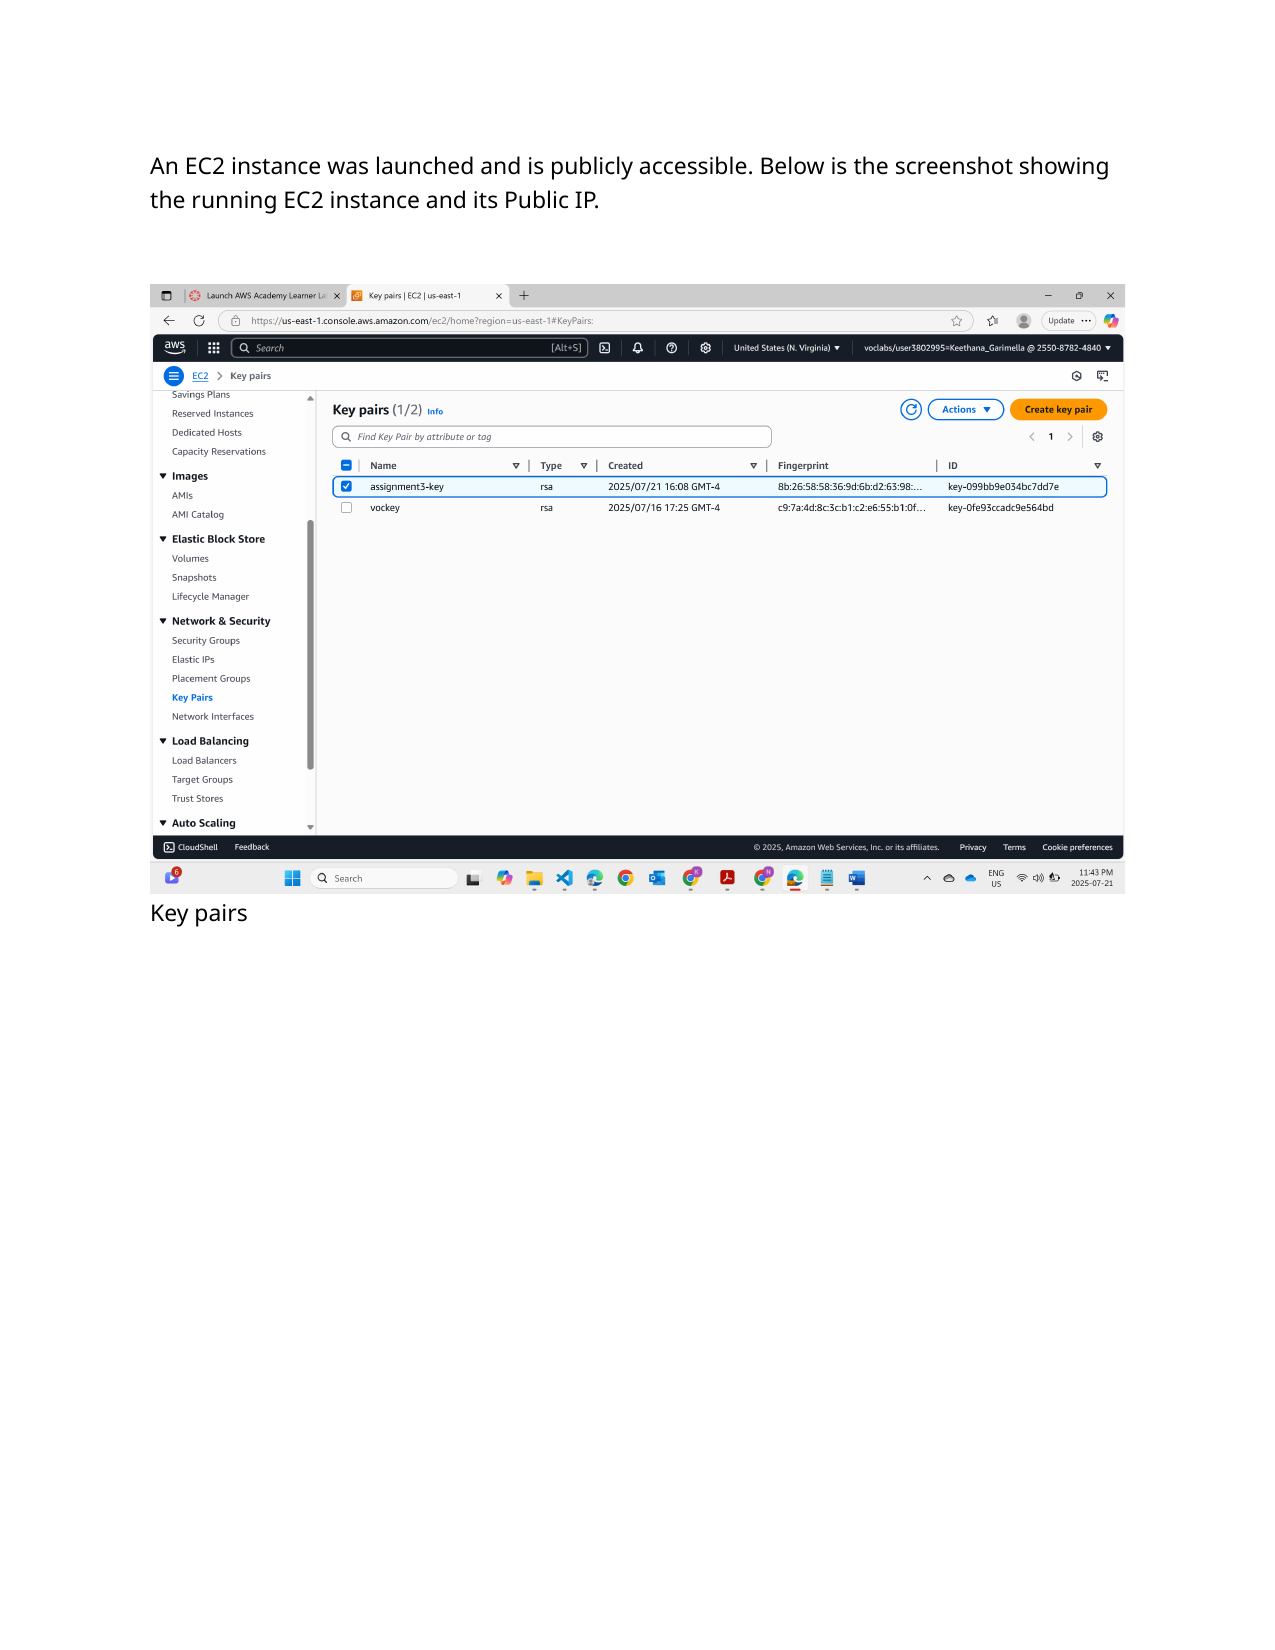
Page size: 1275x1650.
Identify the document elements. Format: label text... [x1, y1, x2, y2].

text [150, 150, 1125, 215]
text Key pairs [150, 894, 1125, 928]
picture [150, 284, 1125, 894]
